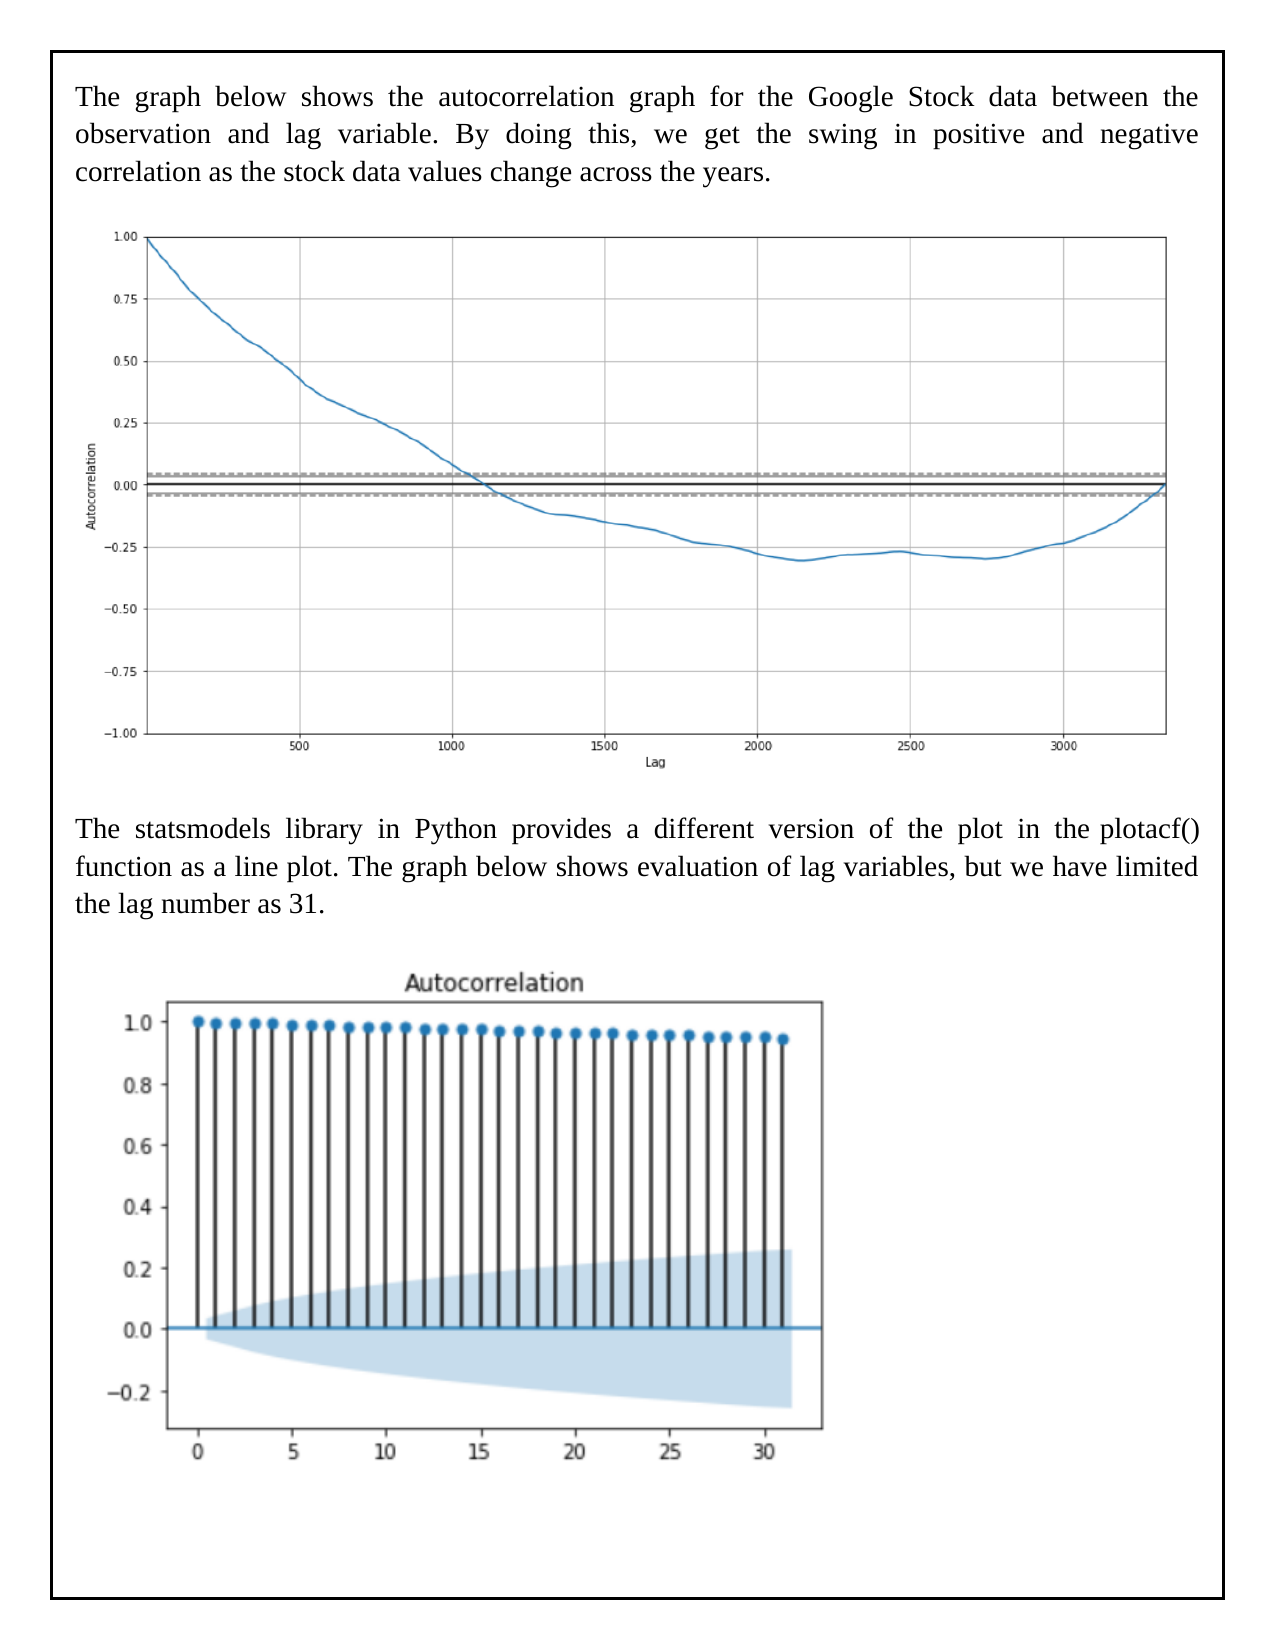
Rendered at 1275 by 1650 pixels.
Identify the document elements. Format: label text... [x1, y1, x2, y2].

text The graph below shows the autocorrelation graph for the Google Stock data between the observation and lag variable. By doing this, we get the swing in positive and negative correlation as the stock data values change across the years. [75, 75, 1200, 187]
text The statsmodels library in Python provides a different version of the plot in the plotacf() function as a line plot. The graph below shows evaluation of lag variables, but we have limited the lag number as 31. [75, 882, 1200, 920]
picture [75, 949, 1089, 1486]
text The statsmodels library in Python provides a different version of the plot in the plotacf() function as a line plot. The graph below shows evaluation of lag variables, but we have limited the lag number as 31. [75, 807, 1200, 849]
picture [75, 217, 1200, 778]
